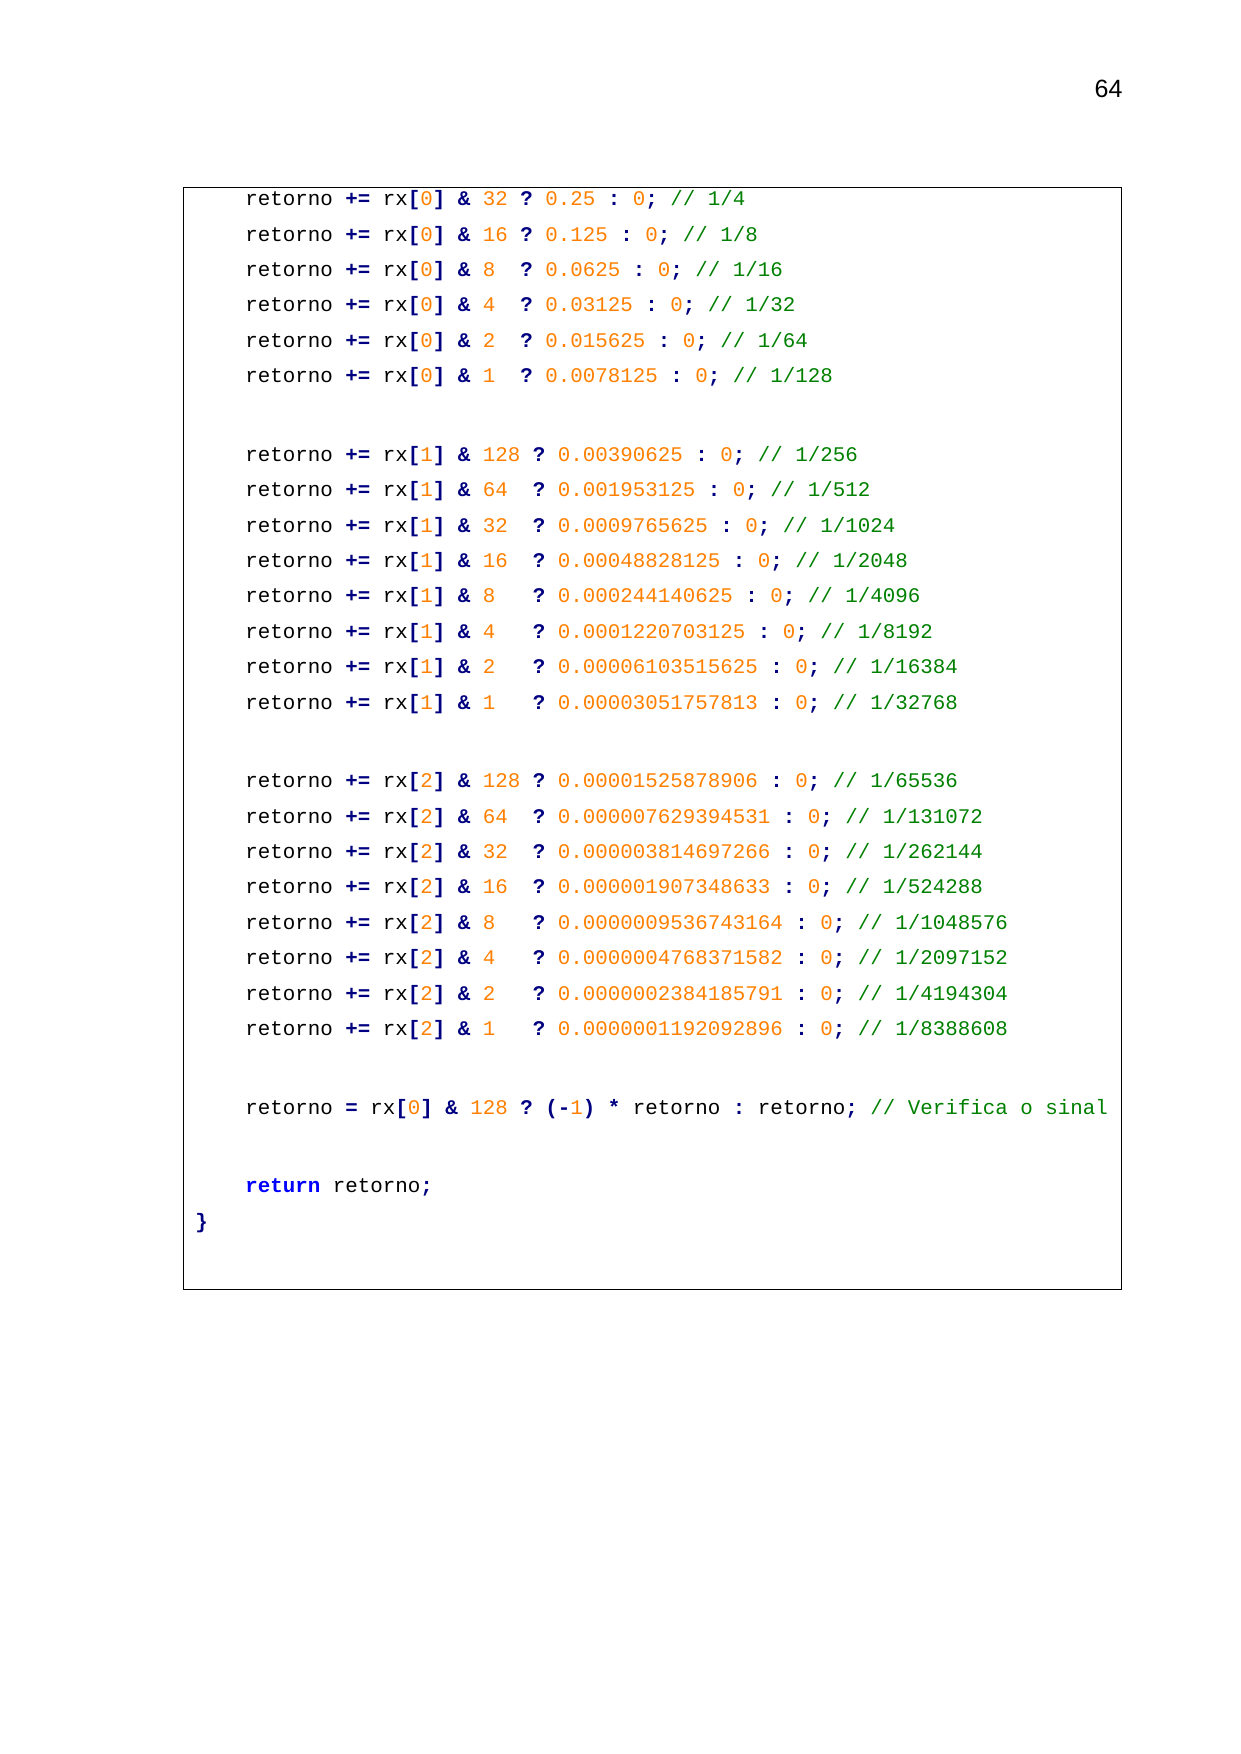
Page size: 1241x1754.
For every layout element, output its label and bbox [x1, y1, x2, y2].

table_header [184, 188, 1121, 1289]
